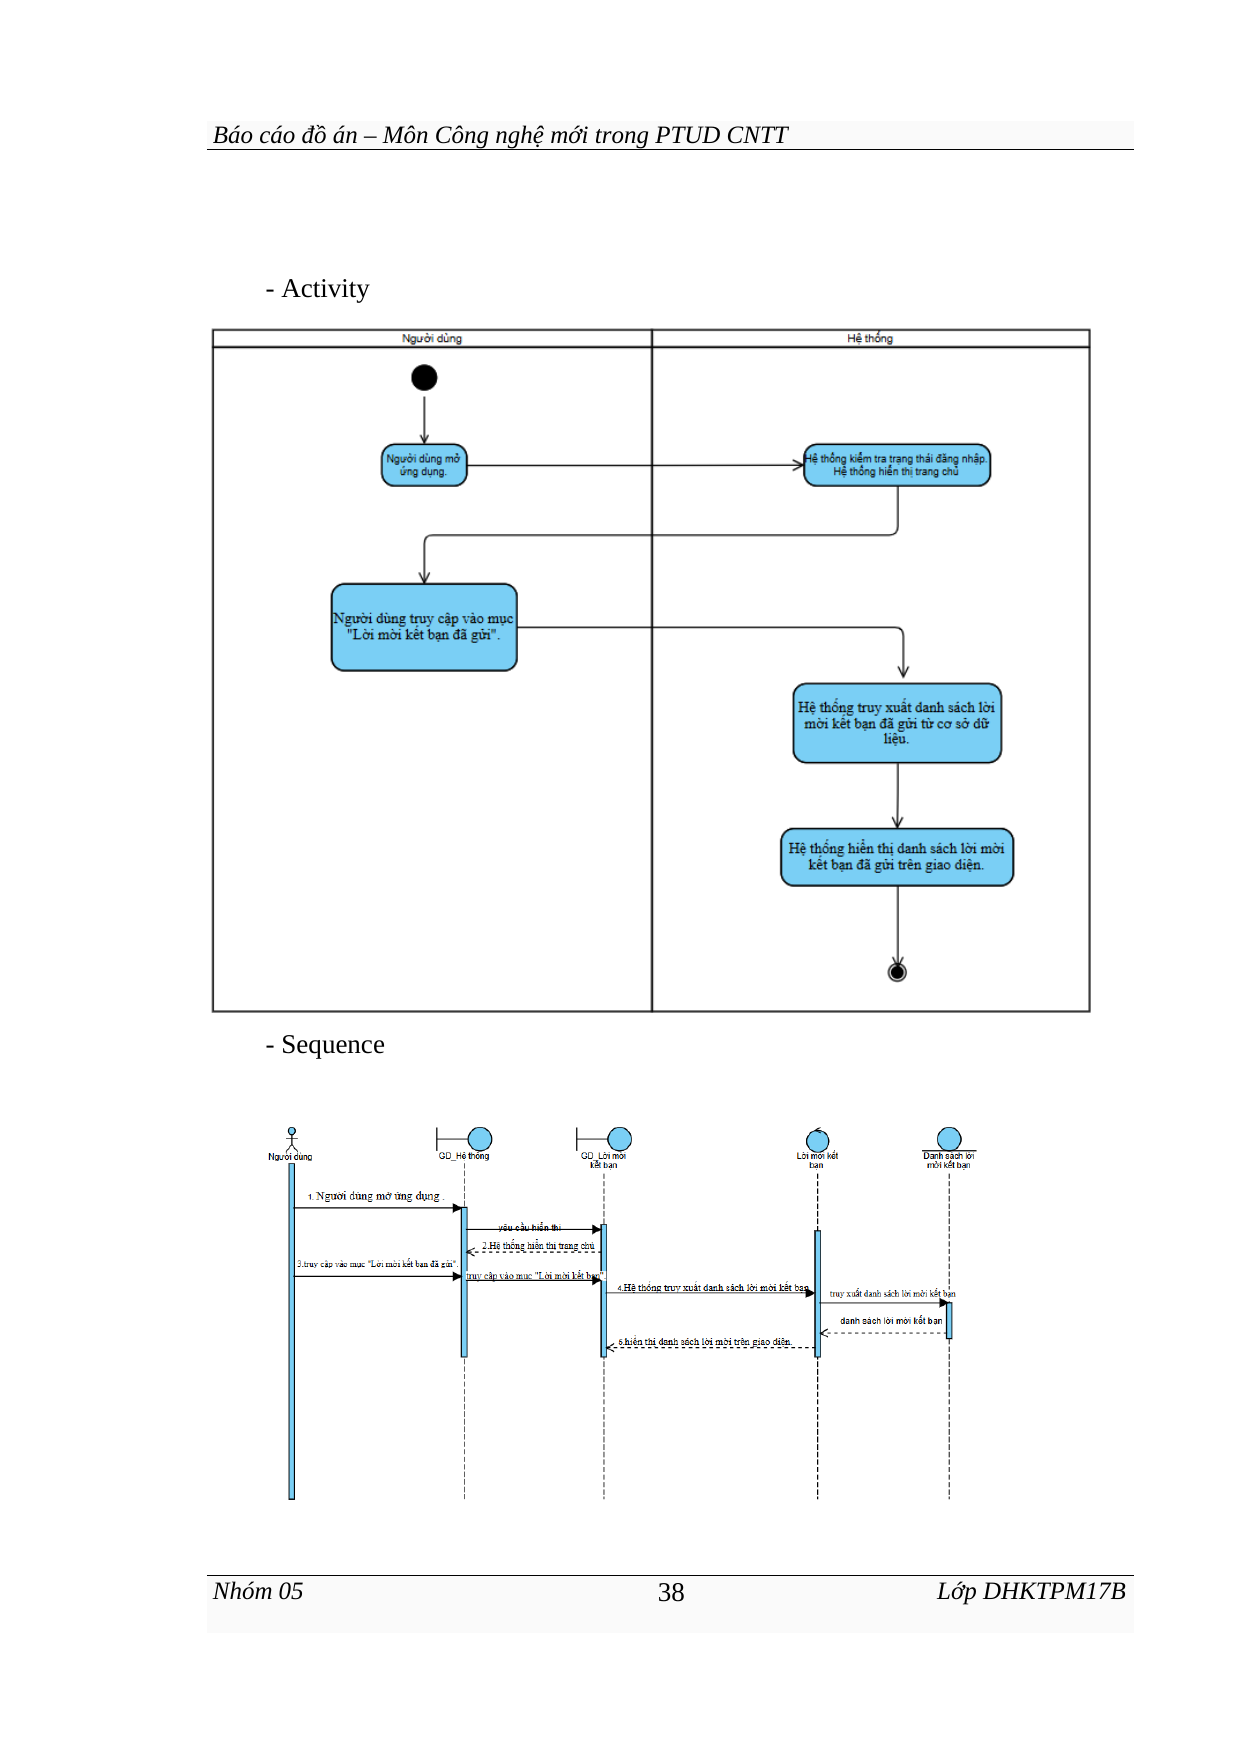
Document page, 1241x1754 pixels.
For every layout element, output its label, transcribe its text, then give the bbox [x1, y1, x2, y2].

text - Activity [265, 272, 1122, 303]
text - Sequence [265, 1029, 1122, 1060]
picture [206, 319, 1093, 1014]
picture [265, 1111, 991, 1529]
